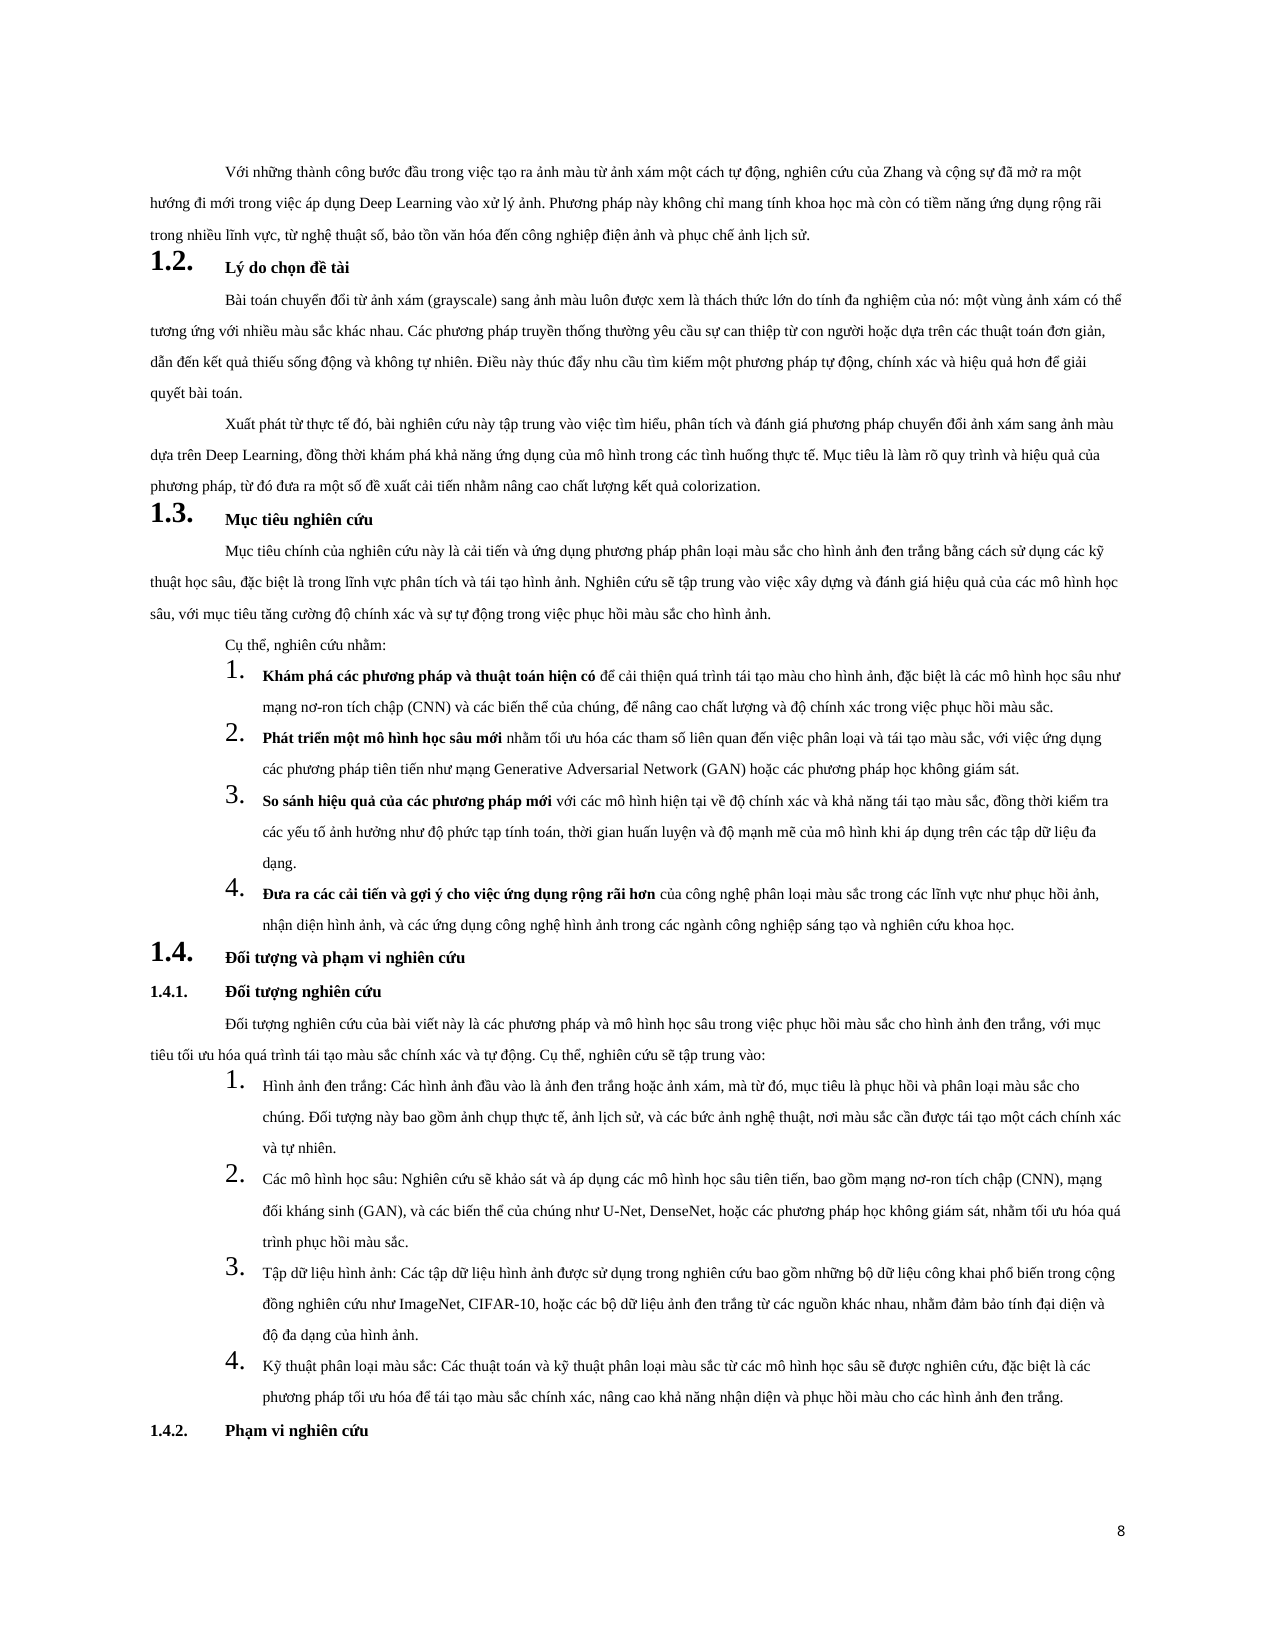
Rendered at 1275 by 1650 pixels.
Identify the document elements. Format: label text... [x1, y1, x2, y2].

list Phát triển một mô hình học sâu mới nhằm tối ưu hóa các tham số liên quan đến việc phân loại và tái tạo màu sắc, với việc ứng dụng các phương pháp tiên tiến như mạng Generative Adversarial Network (GAN) hoặc các phương pháp học không giám sát. [225, 716, 1125, 778]
text Cụ thể, nghiên cứu nhằm: [150, 622, 1125, 653]
text 1.4.2. Phạm vi nghiên cứu [150, 1406, 1125, 1440]
list Hình ảnh đen trắng: Các hình ảnh đầu vào là ảnh đen trắng hoặc ảnh xám, mà từ đó, mục tiêu là phục hồi và phân loại màu sắc cho chúng. Đối tượng này bao gồm ảnh chụp thực tế, ảnh lịch sử, và các bức ảnh nghệ thuật, nơi màu sắc cần được tái tạo một cách chính xác và tự nhiên. [225, 1063, 1125, 1157]
list Lý do chọn đề tài [150, 243, 1125, 277]
text Đối tượng nghiên cứu của bài viết này là các phương pháp và mô hình học sâu trong việc phục hồi màu sắc cho hình ảnh đen trắng, với mục tiêu tối ưu hóa quá trình tái tạo màu sắc chính xác và tự động. Cụ thể, nghiên cứu sẽ tập trung vào: [150, 1001, 1125, 1063]
list Đối tượng và phạm vi nghiên cứu [150, 934, 1125, 967]
list So sánh hiệu quả của các phương pháp mới với các mô hình hiện tại về độ chính xác và khả năng tái tạo màu sắc, đồng thời kiểm tra các yếu tố ảnh hưởng như độ phức tạp tính toán, thời gian huấn luyện và độ mạnh mẽ của mô hình khi áp dụng trên các tập dữ liệu đa dạng. [225, 778, 1125, 872]
list Các mô hình học sâu: Nghiên cứu sẽ khảo sát và áp dụng các mô hình học sâu tiên tiến, bao gồm mạng nơ-ron tích chập (CNN), mạng đối kháng sinh (GAN), và các biến thể của chúng như U-Net, DenseNet, hoặc các phương pháp học không giám sát, nhằm tối ưu hóa quá trình phục hồi màu sắc. [225, 1157, 1125, 1250]
text Xuất phát từ thực tế đó, bài nghiên cứu này tập trung vào việc tìm hiểu, phân tích và đánh giá phương pháp chuyển đổi ảnh xám sang ảnh màu dựa trên Deep Learning, đồng thời khám phá khả năng ứng dụng của mô hình trong các tình huống thực tế. Mục tiêu là làm rõ quy trình và hiệu quả của phương pháp, từ đó đưa ra một số đề xuất cải tiến nhằm nâng cao chất lượng kết quả colorization. [150, 402, 1125, 495]
text Mục tiêu chính của nghiên cứu này là cải tiến và ứng dụng phương pháp phân loại màu sắc cho hình ảnh đen trắng bằng cách sử dụng các kỹ thuật học sâu, đặc biệt là trong lĩnh vực phân tích và tái tạo hình ảnh. Nghiên cứu sẽ tập trung vào việc xây dựng và đánh giá hiệu quả của các mô hình học sâu, với mục tiêu tăng cường độ chính xác và sự tự động trong việc phục hồi màu sắc cho hình ảnh. [150, 529, 1125, 622]
list Mục tiêu nghiên cứu [150, 495, 1125, 529]
text 1.4.1. Đối tượng nghiên cứu [150, 968, 1125, 1001]
text Với những thành công bước đầu trong việc tạo ra ảnh màu từ ảnh xám một cách tự động, nghiên cứu của Zhang và cộng sự đã mở ra một hướng đi mới trong việc áp dụng Deep Learning vào xử lý ảnh. Phương pháp này không chỉ mang tính khoa học mà còn có tiềm năng ứng dụng rộng rãi trong nhiều lĩnh vực, từ nghệ thuật số, bảo tồn văn hóa đến công nghiệp điện ảnh và phục chế ảnh lịch sử. [150, 150, 1125, 243]
list Khám phá các phương pháp và thuật toán hiện có để cải thiện quá trình tái tạo màu cho hình ảnh, đặc biệt là các mô hình học sâu như mạng nơ-ron tích chập (CNN) và các biến thể của chúng, để nâng cao chất lượng và độ chính xác trong việc phục hồi màu sắc. [225, 653, 1125, 716]
list Kỹ thuật phân loại màu sắc: Các thuật toán và kỹ thuật phân loại màu sắc từ các mô hình học sâu sẽ được nghiên cứu, đặc biệt là các phương pháp tối ưu hóa để tái tạo màu sắc chính xác, nâng cao khả năng nhận diện và phục hồi màu cho các hình ảnh đen trắng. [225, 1344, 1125, 1406]
list Tập dữ liệu hình ảnh: Các tập dữ liệu hình ảnh được sử dụng trong nghiên cứu bao gồm những bộ dữ liệu công khai phổ biến trong cộng đồng nghiên cứu như ImageNet, CIFAR-10, hoặc các bộ dữ liệu ảnh đen trắng từ các nguồn khác nhau, nhằm đảm bảo tính đại diện và độ đa dạng của hình ảnh. [225, 1250, 1125, 1344]
list Đưa ra các cải tiến và gợi ý cho việc ứng dụng rộng rãi hơn của công nghệ phân loại màu sắc trong các lĩnh vực như phục hồi ảnh, nhận diện hình ảnh, và các ứng dụng công nghệ hình ảnh trong các ngành công nghiệp sáng tạo và nghiên cứu khoa học. [225, 872, 1125, 934]
text Bài toán chuyển đổi từ ảnh xám (grayscale) sang ảnh màu luôn được xem là thách thức lớn do tính đa nghiệm của nó: một vùng ảnh xám có thể tương ứng với nhiều màu sắc khác nhau. Các phương pháp truyền thống thường yêu cầu sự can thiệp từ con người hoặc dựa trên các thuật toán đơn giản, dẫn đến kết quả thiếu sống động và không tự nhiên. Điều này thúc đẩy nhu cầu tìm kiếm một phương pháp tự động, chính xác và hiệu quả hơn để giải quyết bài toán. [150, 277, 1125, 402]
